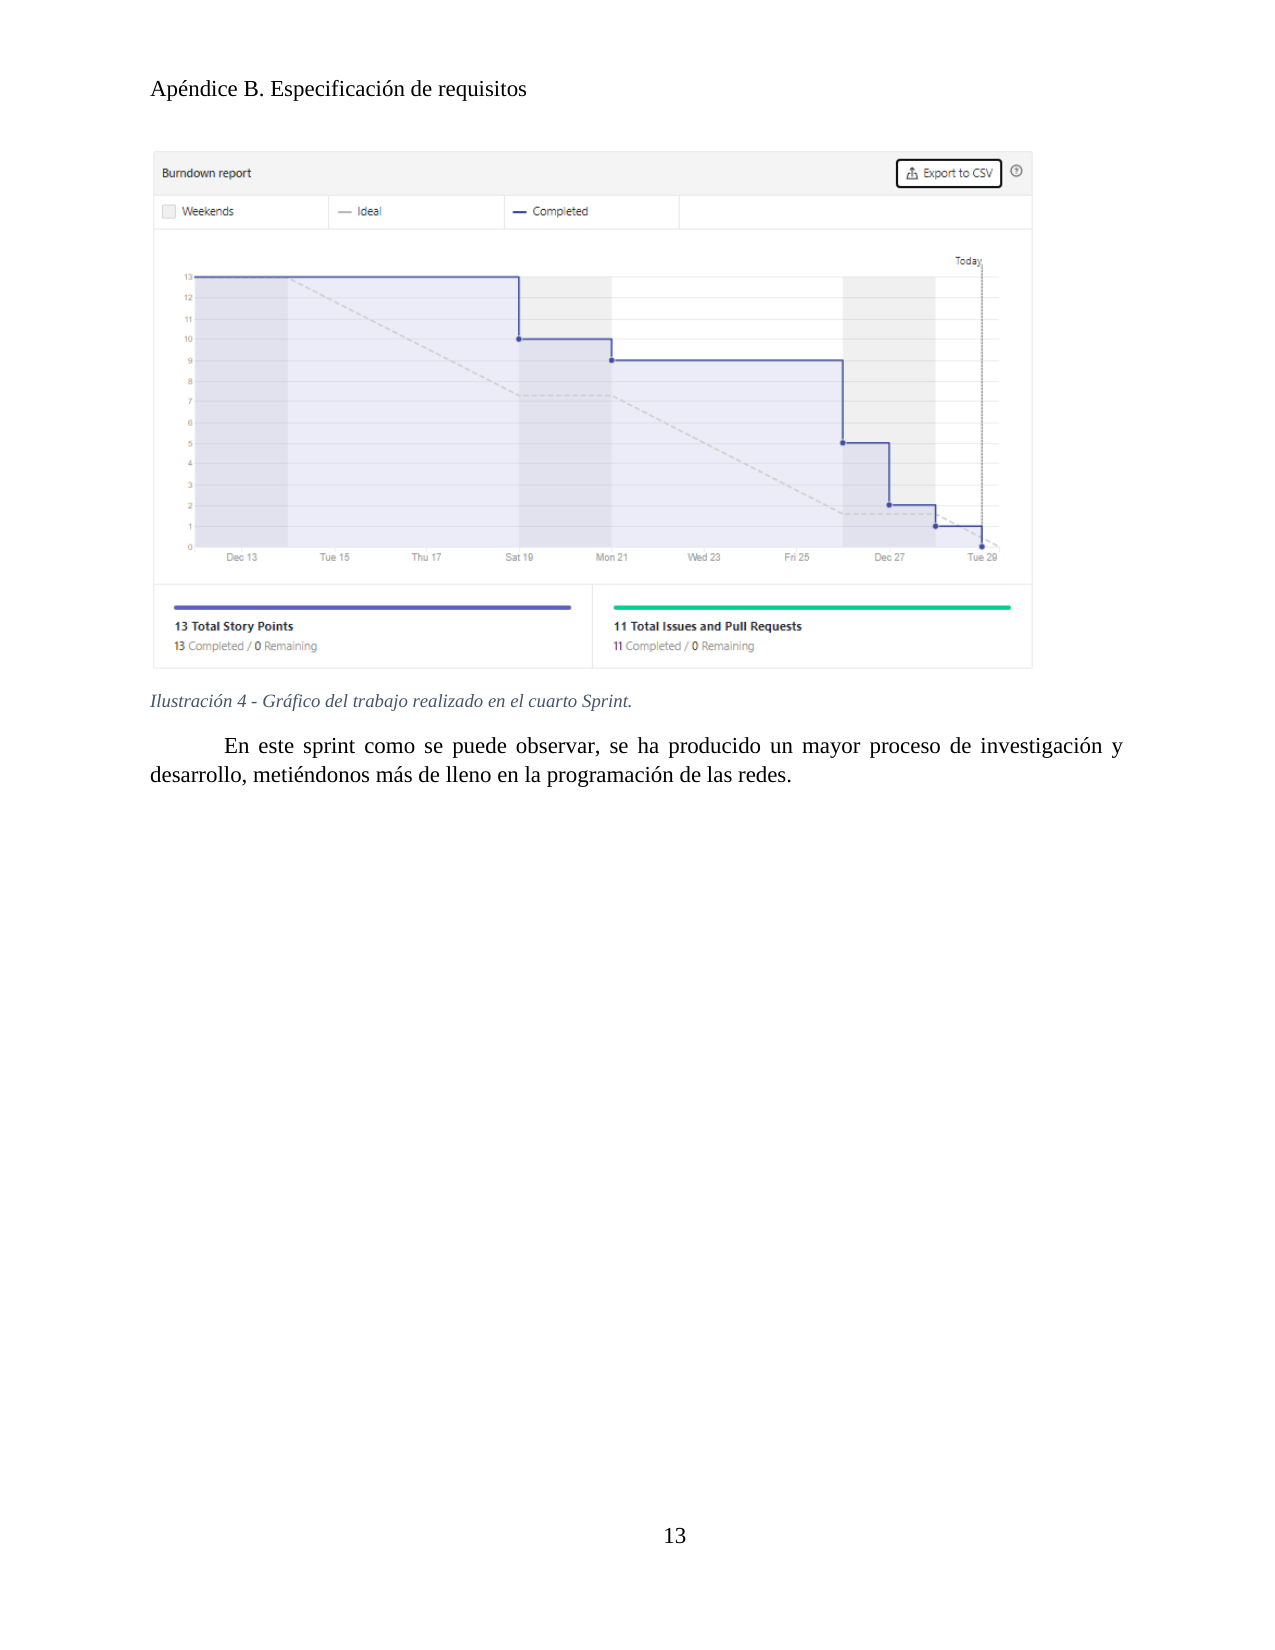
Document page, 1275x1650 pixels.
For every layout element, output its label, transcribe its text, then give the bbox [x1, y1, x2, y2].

picture [150, 150, 1036, 672]
text En este sprint como se puede observar, se ha producido un mayor proceso de investigación y desarrollo, metiéndonos más de lleno en la programación de las redes. [150, 732, 1125, 787]
text Ilustración 4 - Gráfico del trabajo realizado en el cuarto Sprint. [150, 690, 1125, 711]
